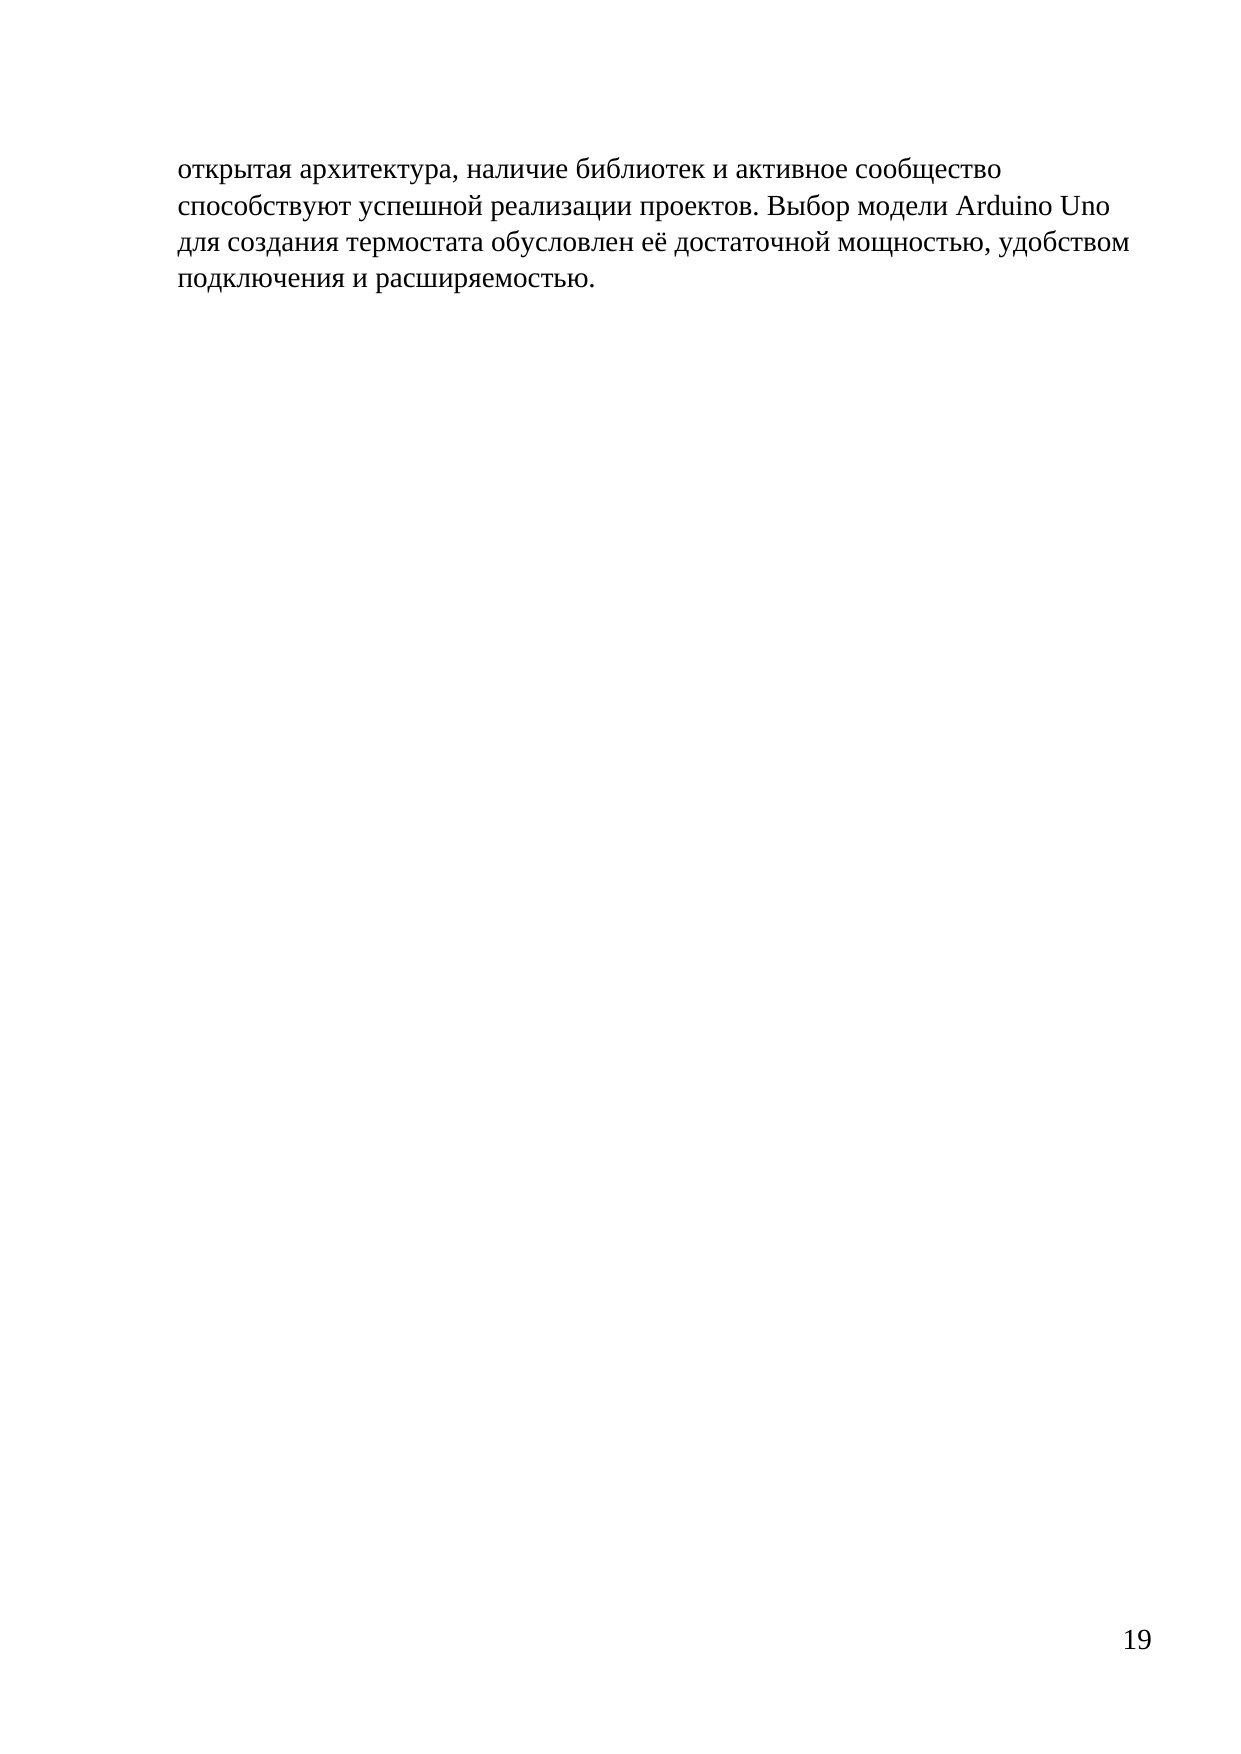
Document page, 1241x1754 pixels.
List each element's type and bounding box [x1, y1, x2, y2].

text [177, 152, 1152, 294]
